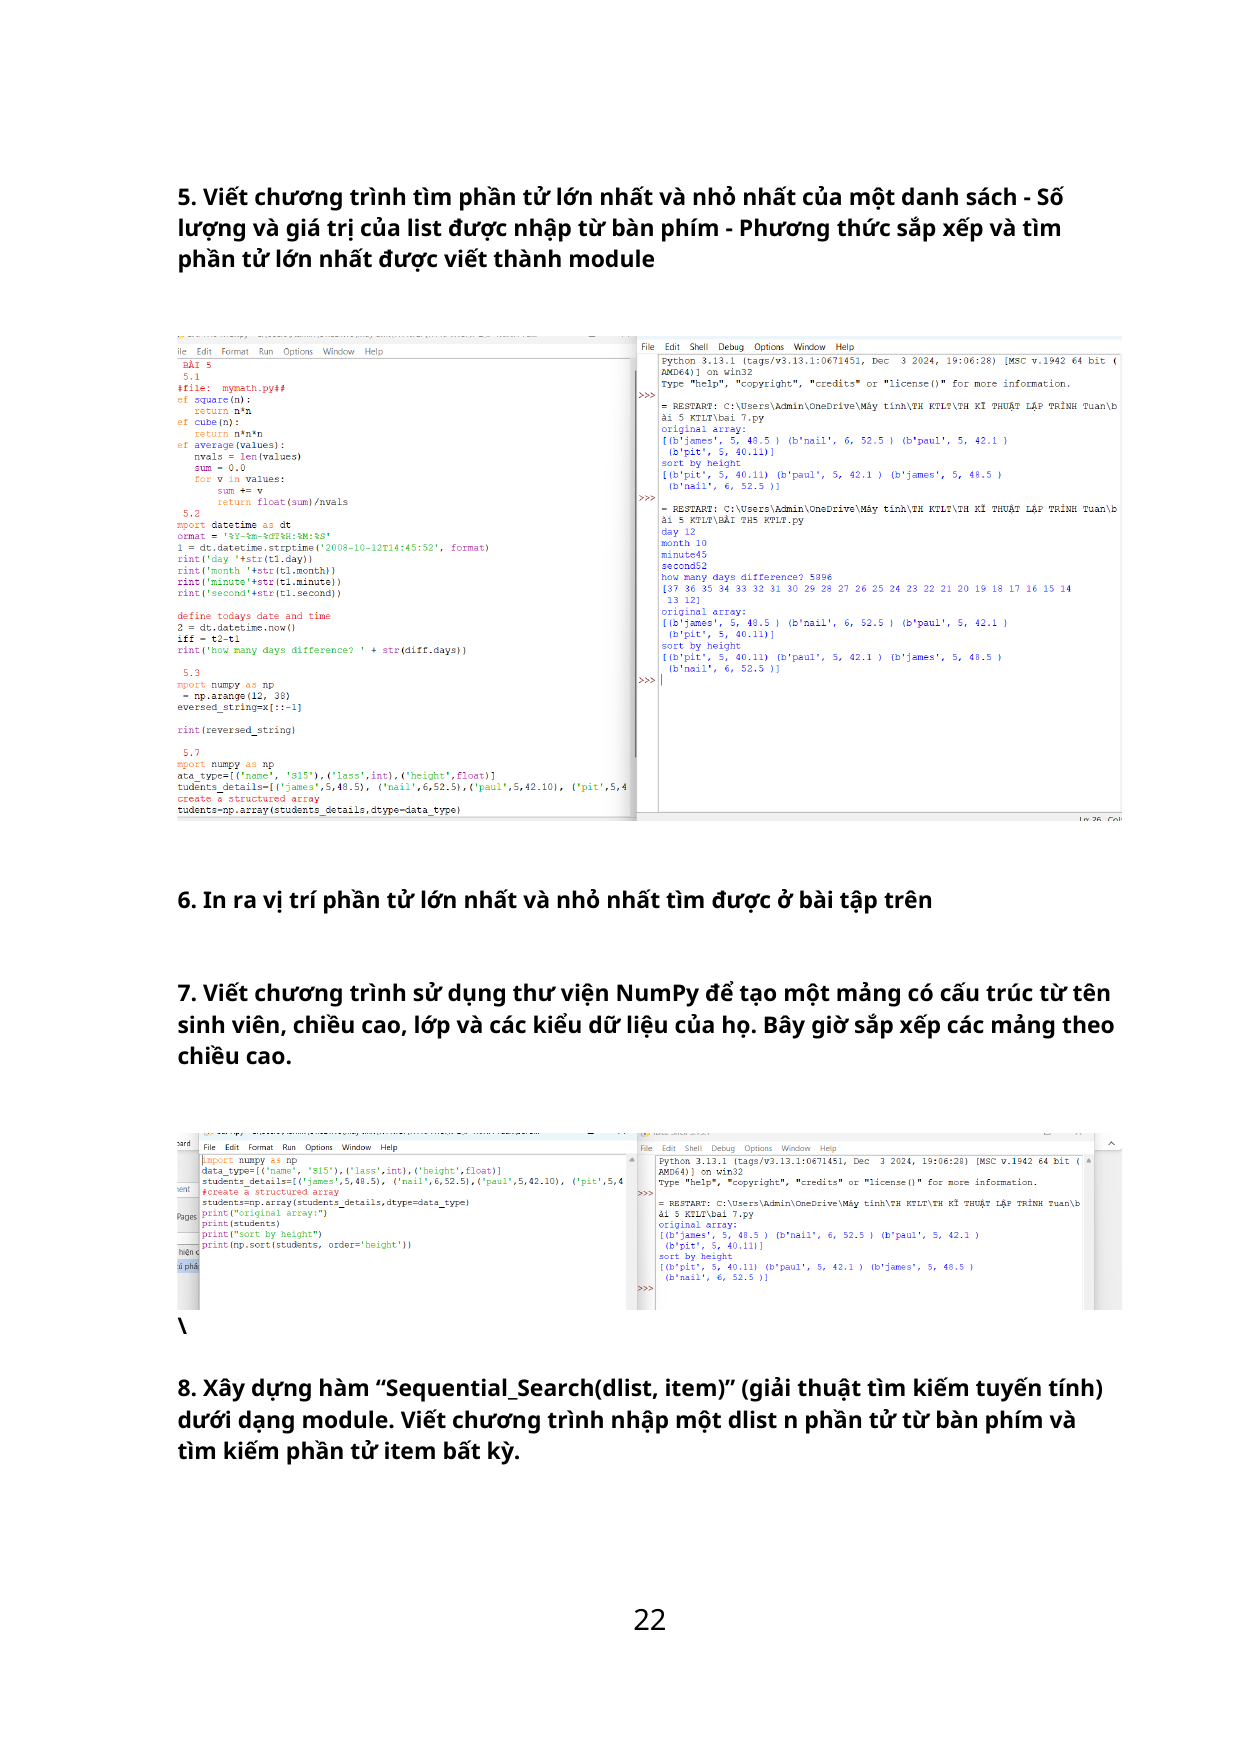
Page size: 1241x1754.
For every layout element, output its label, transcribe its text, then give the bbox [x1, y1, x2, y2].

text 6. In ra vị trí phần tử lớn nhất và nhỏ nhất tìm được ở bài tập trên [177, 883, 1122, 915]
text 8. Xây dựng hàm “Sequential_Search(dlist, item)” (giải thuật tìm kiếm tuyến tính) dưới dạng module. Viết chương trình nhập một dlist n phần tử từ bàn phím và tìm kiếm phần tử item bất kỳ. [177, 1372, 1122, 1466]
text \ [177, 1310, 1122, 1341]
picture [177, 336, 1123, 821]
text 5. Viết chương trình tìm phần tử lớn nhất và nhỏ nhất của một danh sách - Số lượng và giá trị của list được nhập từ bàn phím - Phương thức sắp xếp và tìm phần tử lớn nhất được viết thành module [177, 181, 1122, 274]
text 7. Viết chương trình sử dụng thư viện NumPy để tạo một mảng có cấu trúc từ tên sinh viên, chiều cao, lớp và các kiểu dữ liệu của họ. Bây giờ sắp xếp các mảng theo chiều cao. [177, 977, 1122, 1071]
picture [177, 1133, 1123, 1310]
